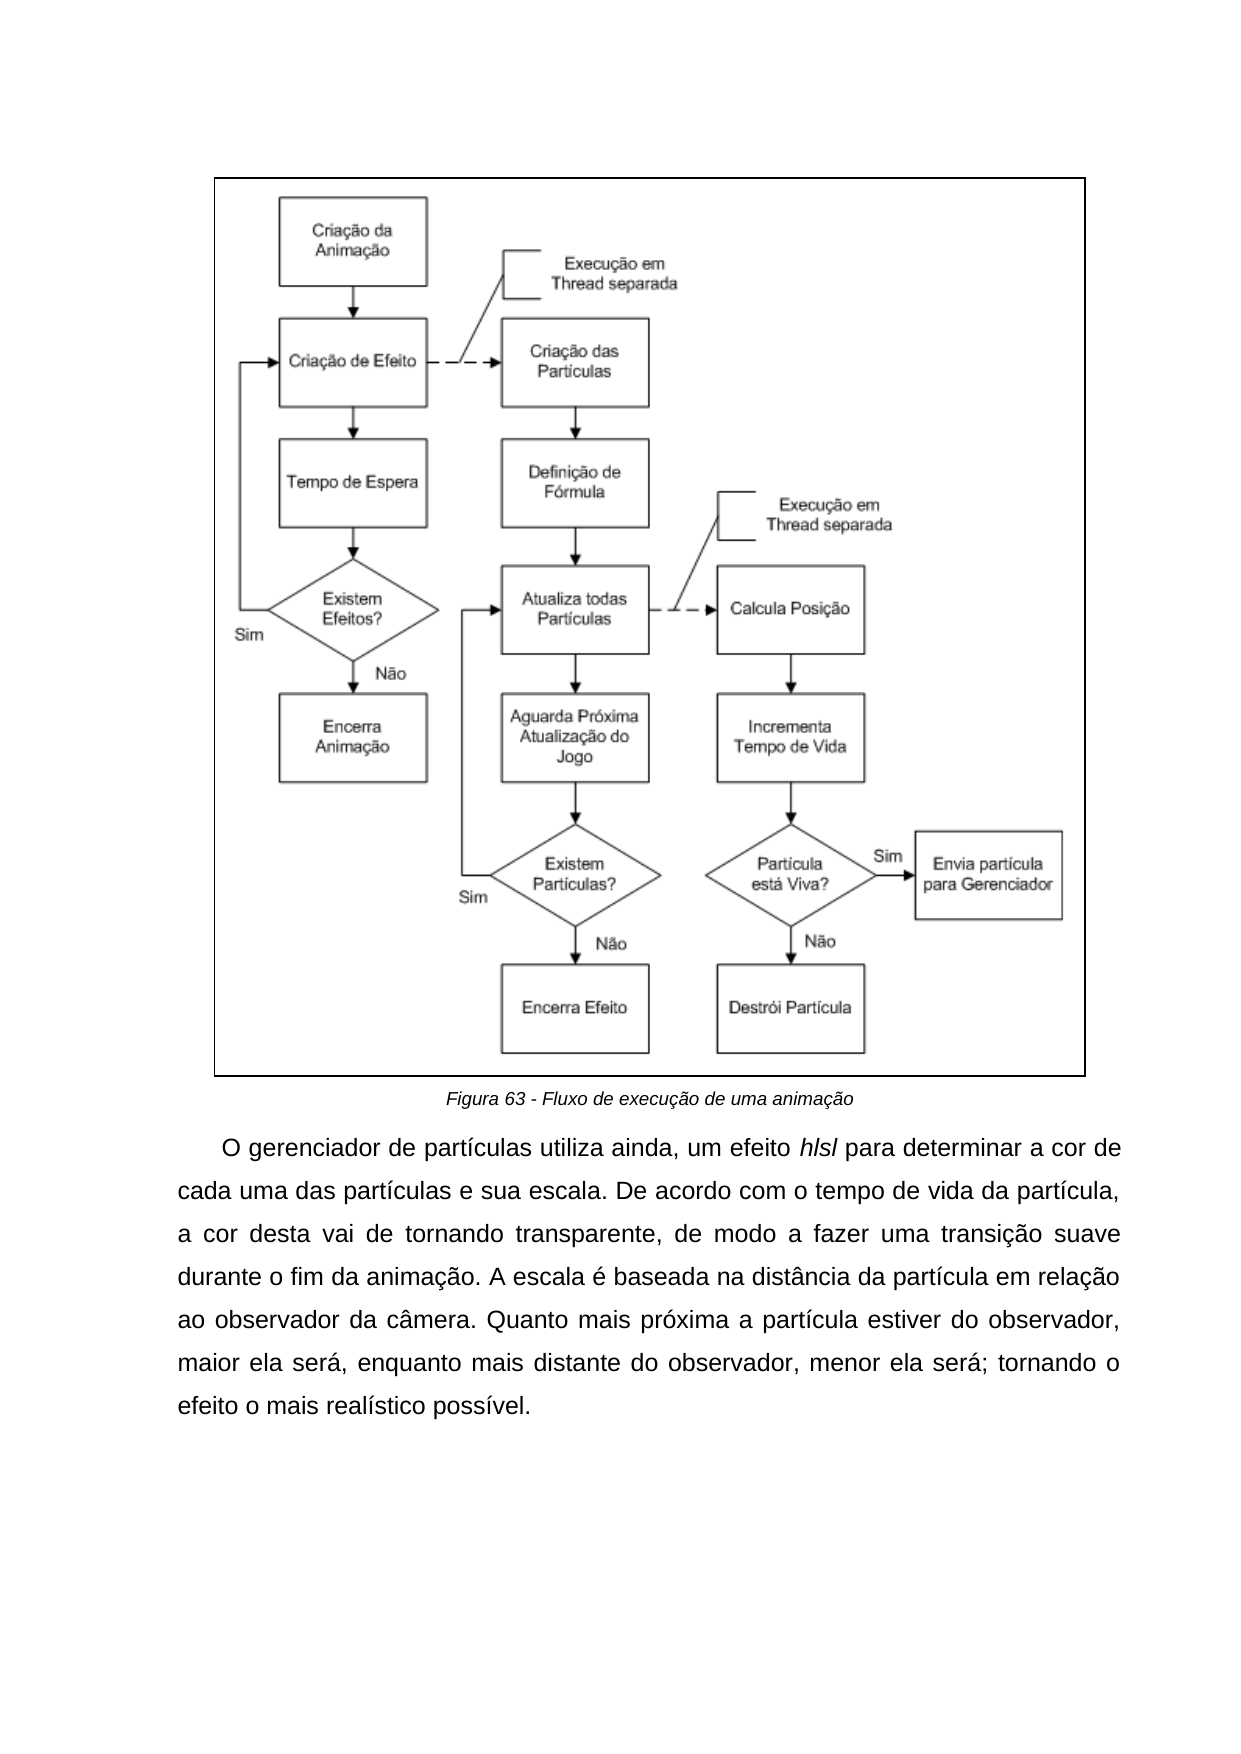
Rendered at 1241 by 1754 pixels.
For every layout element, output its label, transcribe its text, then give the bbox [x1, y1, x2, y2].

text O gerenciador de partículas utiliza ainda, um efeito hlsl para determinar a cor de cada uma das partículas e sua escala. De acordo com o tempo de vida da partícula, a cor desta vai de tornando transparente, de modo a fazer uma transição suave durante o fim da animação. A escala é baseada na distância da partícula em relação ao observador da câmera. Quanto mais próxima a partícula estiver do observador, maior ela será, enquanto mais distante do observador, menor ela será; tornando o efeito o mais realístico possível. [177, 1133, 1122, 1420]
picture [215, 179, 1084, 1075]
